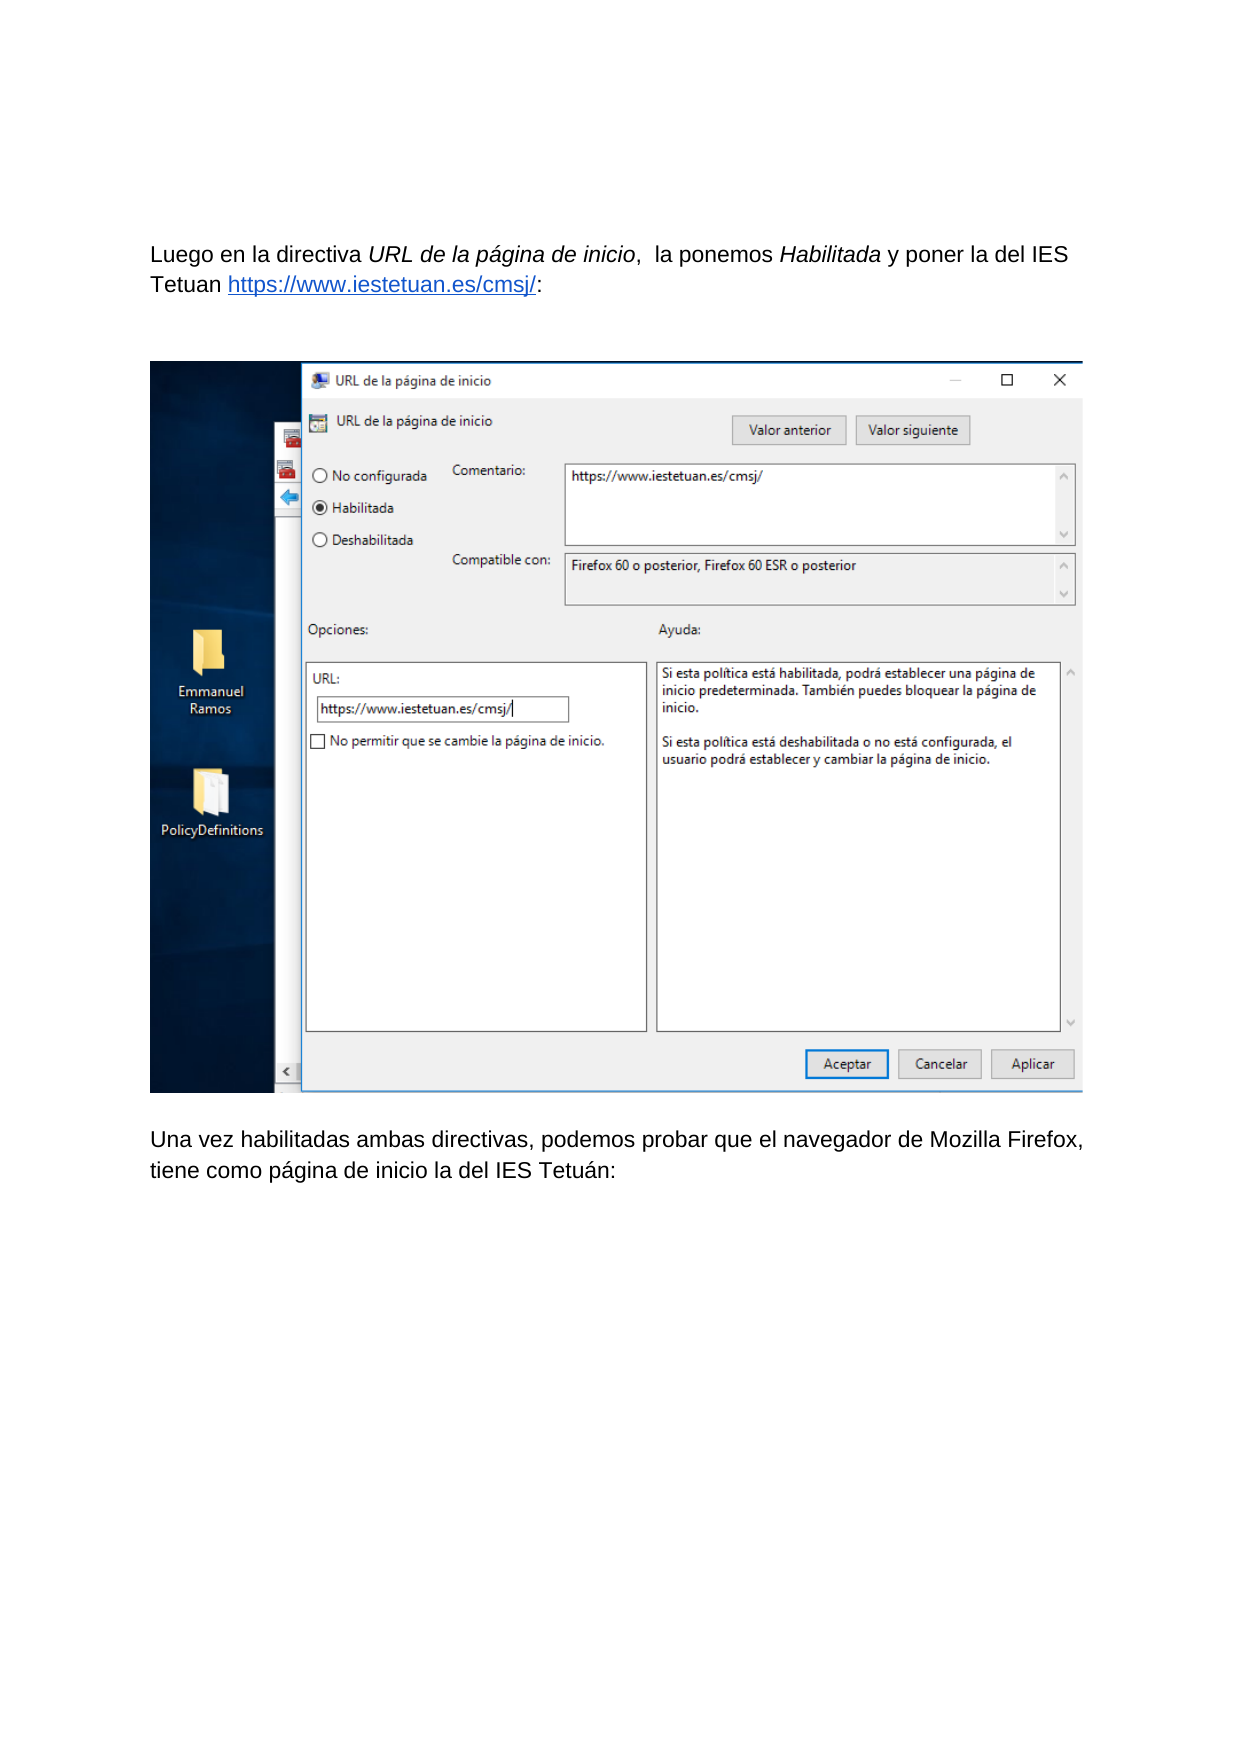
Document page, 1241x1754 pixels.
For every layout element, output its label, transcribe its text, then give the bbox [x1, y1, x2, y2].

text Luego en la directiva URL de la página de inicio, la ponemos Habilitada y poner la del IES Tetuan https://www.iestetuan.es/cmsj/: [150, 241, 1090, 297]
text Una vez habilitadas ambas directivas, podemos probar que el navegador de Mozilla Firefox, tiene como página de inicio la del IES Tetuán: [150, 1126, 1090, 1183]
picture [150, 361, 1083, 1093]
